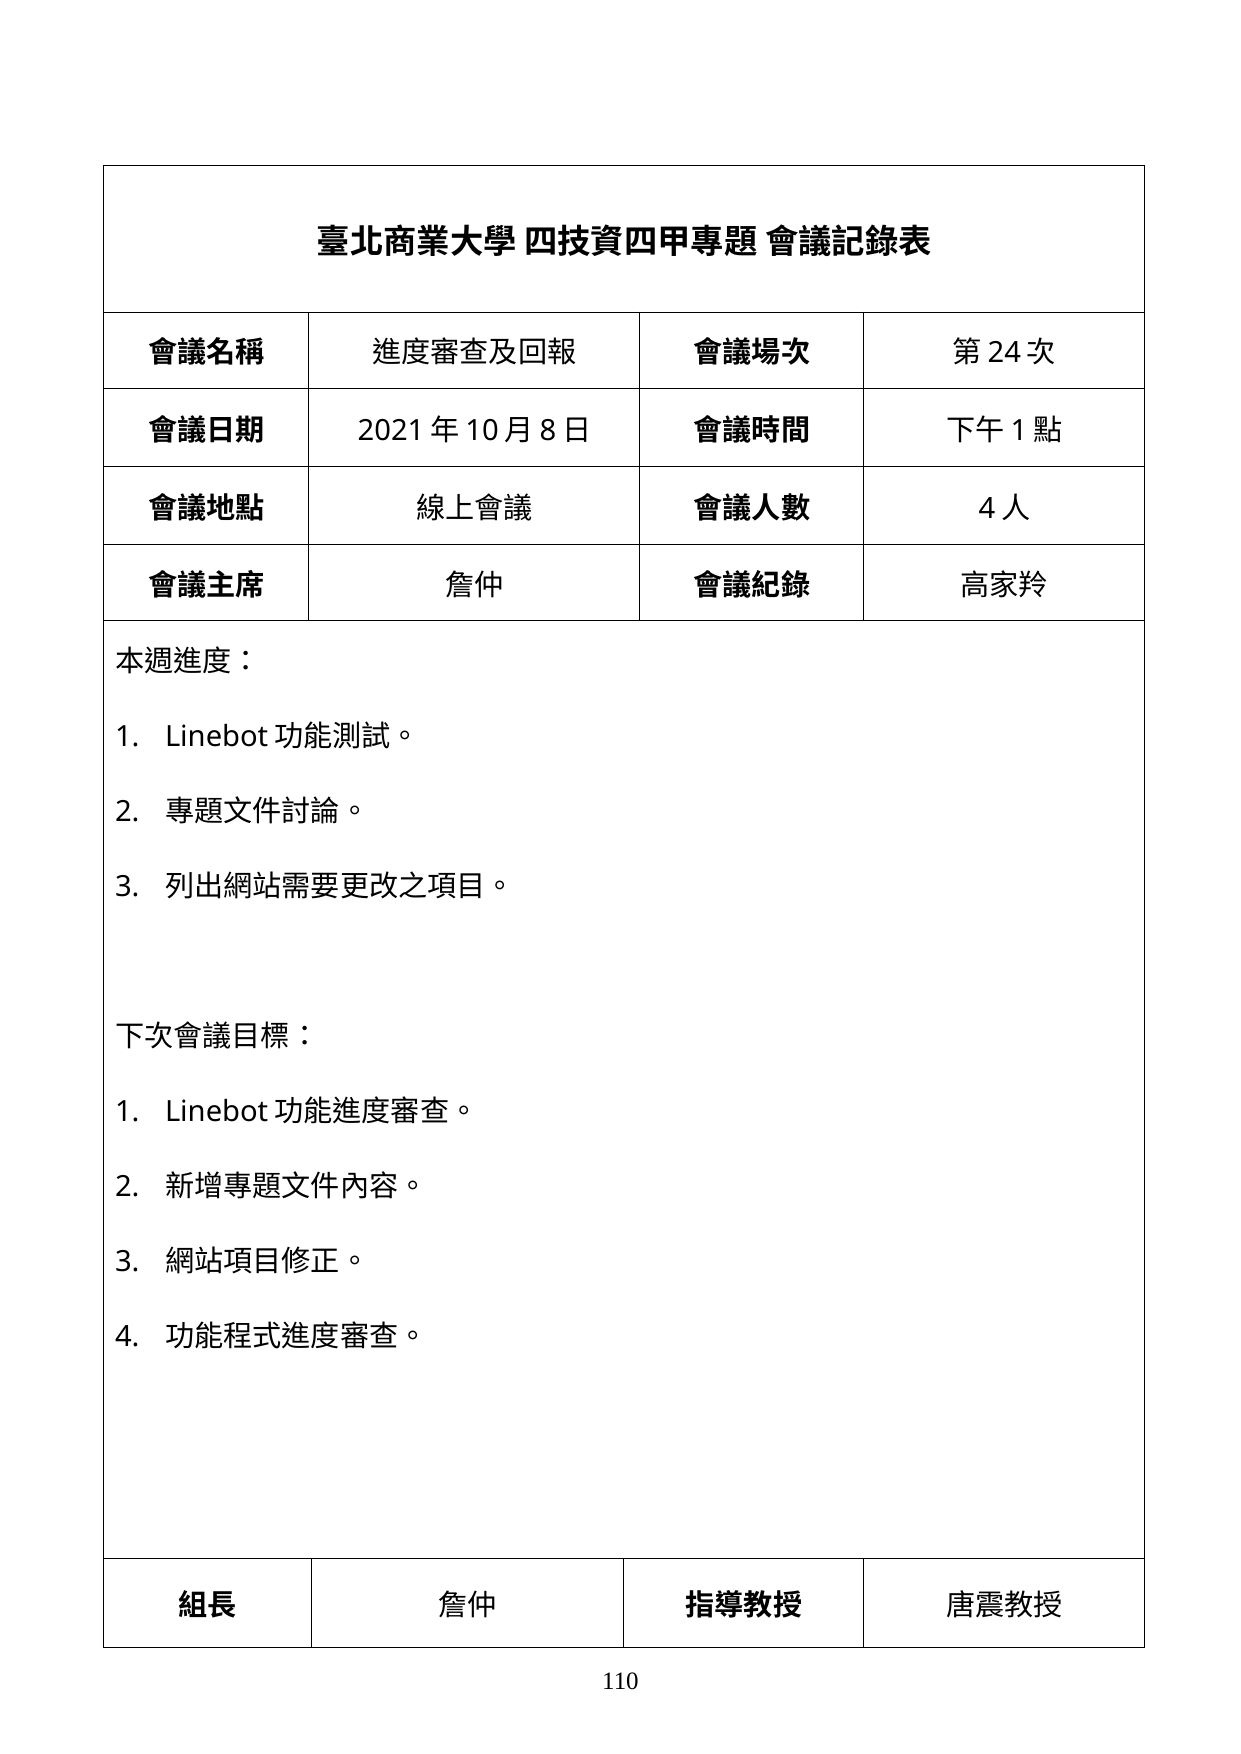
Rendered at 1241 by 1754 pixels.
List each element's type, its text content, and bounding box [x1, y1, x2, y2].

table_cell 組長 [104, 1559, 311, 1647]
table_cell 下午1點 [864, 389, 1144, 466]
table_cell 會議日期 [104, 389, 308, 466]
table_cell 詹仲 [312, 1559, 623, 1647]
table_cell 本週進度： Linebot功能測試。 專題文件討論。 列出網站需要更改之項目。 下次會議目標： Linebot功能進度審查。 新增專題文件內容。 網站項目修正。 功能程式進度審查。 [104, 621, 1144, 1558]
table_cell 會議名稱 [104, 313, 308, 388]
table_cell 2021年10月8日 [309, 389, 639, 466]
table_cell 進度審查及回報 [309, 313, 639, 388]
table_cell 高家羚 [864, 545, 1144, 620]
table_cell 會議主席 [104, 545, 308, 620]
table_cell 會議時間 [640, 389, 863, 466]
table_cell 會議地點 [104, 467, 308, 544]
table_cell 會議人數 [640, 467, 863, 544]
table_cell 唐震教授 [864, 1559, 1144, 1647]
table_cell 會議紀錄 [640, 545, 863, 620]
table_cell 線上會議 [309, 467, 639, 544]
table_cell 詹仲 [309, 545, 639, 620]
table_cell 會議場次 [640, 313, 863, 388]
table_cell 4人 [864, 467, 1144, 544]
table_cell 第24次 [864, 313, 1144, 388]
table_header 臺北商業大學 四技資四甲專題 會議記錄表 [104, 166, 1144, 312]
table_cell 指導教授 [624, 1559, 863, 1647]
